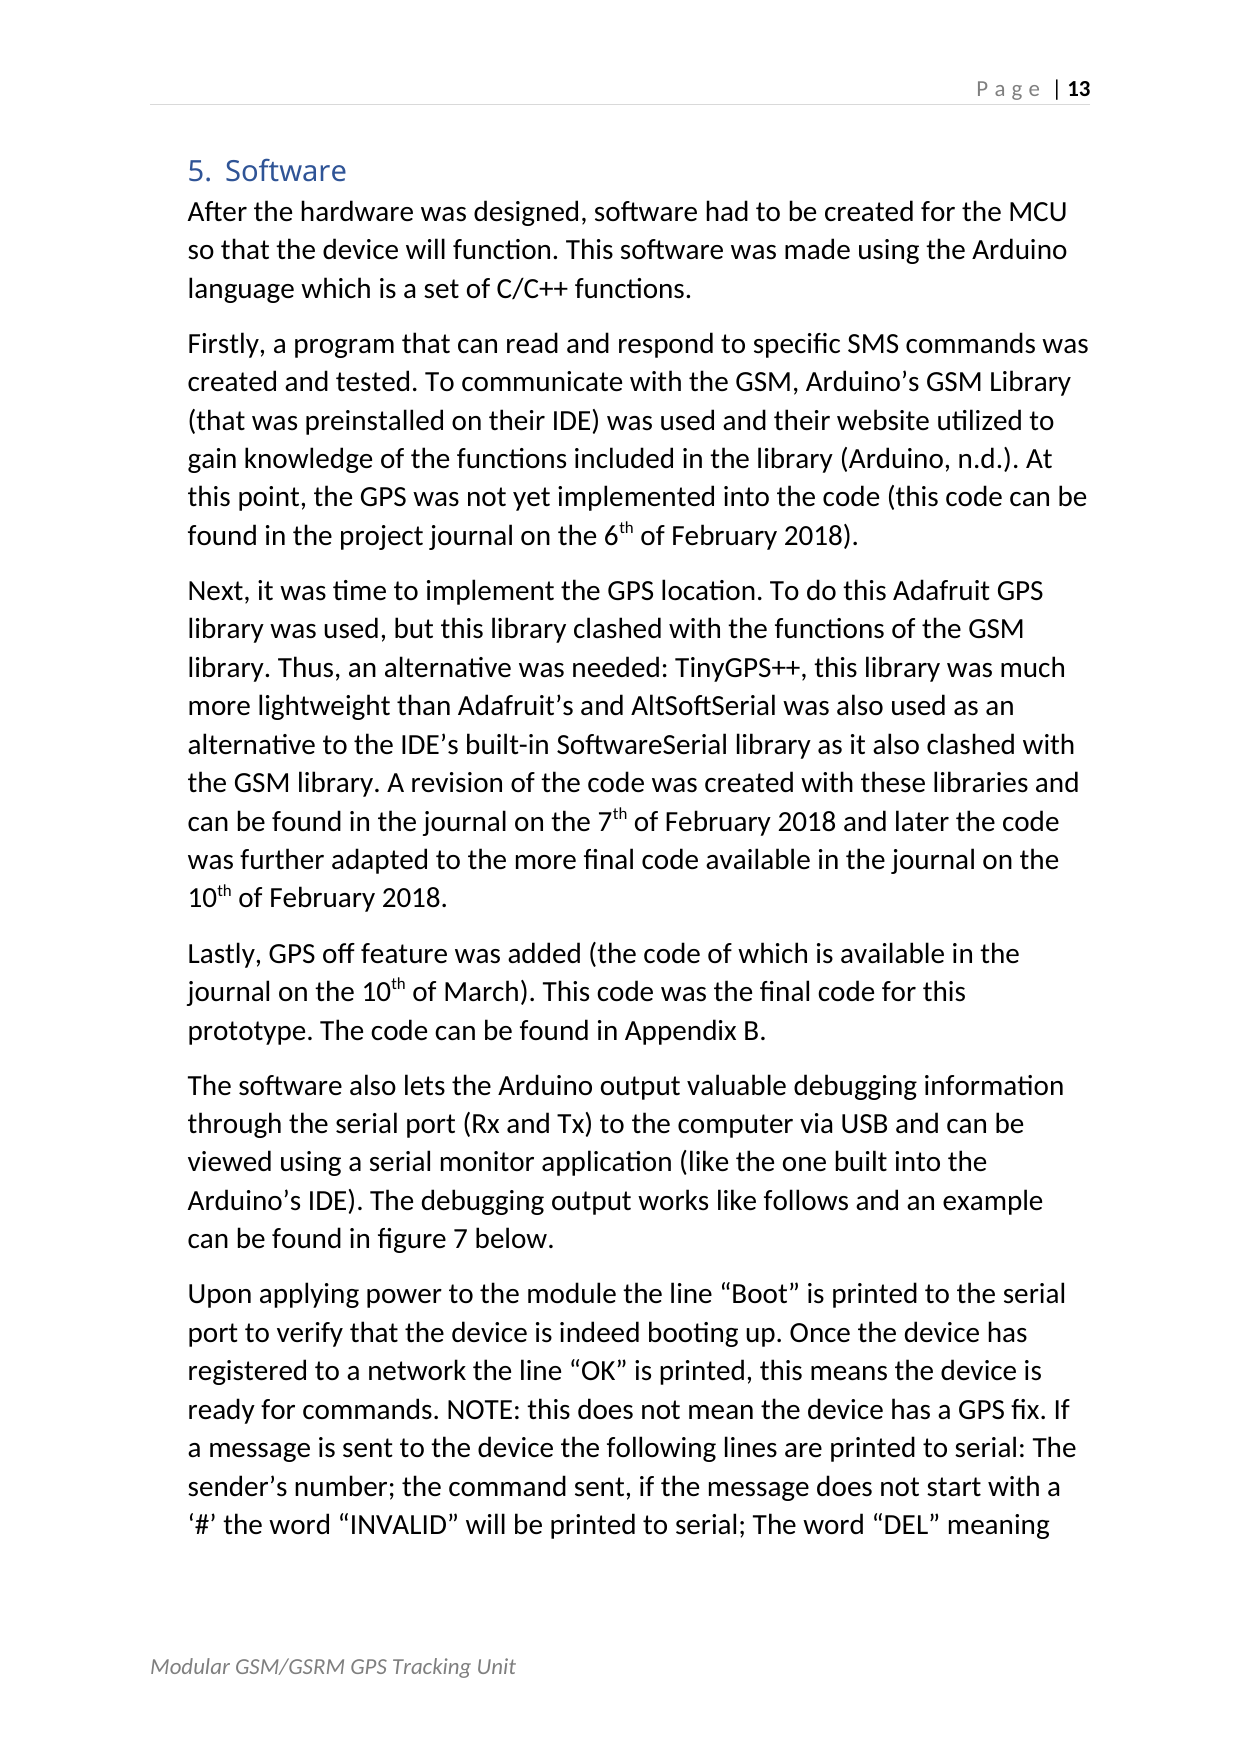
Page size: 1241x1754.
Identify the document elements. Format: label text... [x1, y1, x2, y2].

subtitle Software [187, 150, 1090, 190]
text After the hardware was designed, software had to be created for the MCU so that the device will function. This software was made using the Arduino language which is a set of C/C++ functions. [187, 193, 1090, 305]
text Firstly, a program that can read and respond to specific SMS commands was created and tested. To communicate with the GSM, Arduino’s GSM Library (that was preinstalled on their IDE) was used and their website utilized to gain knowledge of the functions included in the library. At this point, the GPS was not yet implemented into the code (this code can be found in the project journal on the 6th of February 2018). [187, 325, 1090, 553]
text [187, 1276, 1090, 1542]
text The software also lets the Arduino output valuable debugging information through the serial port (Rx and Tx) to the computer via USB and can be viewed using a serial monitor application (like the one built into the Arduino’s IDE). The debugging output works like follows and an example can be found in figure 7 below. [187, 1067, 1090, 1256]
text Lastly, GPS off feature was added (the code of which is available in the journal on the 10th of March). This code was the final code for this prototype. The code can be found in Appendix B. [187, 935, 1090, 1047]
text Next, it was time to implement the GPS location. To do this Adafruit GPS library was used, but this library clashed with the functions of the GSM library. Thus, an alternative was needed: TinyGPS++, this library was much more lightweight than Adafruit’s and AltSoftSerial was also used as an alternative to the IDE’s built-in SoftwareSerial library as it also clashed with the GSM library. A revision of the code was created with these libraries and can be found in the journal on the 7th of February 2018 and later the code was further adapted to the more final code available in the journal on the 10th of February 2018. [187, 572, 1090, 915]
